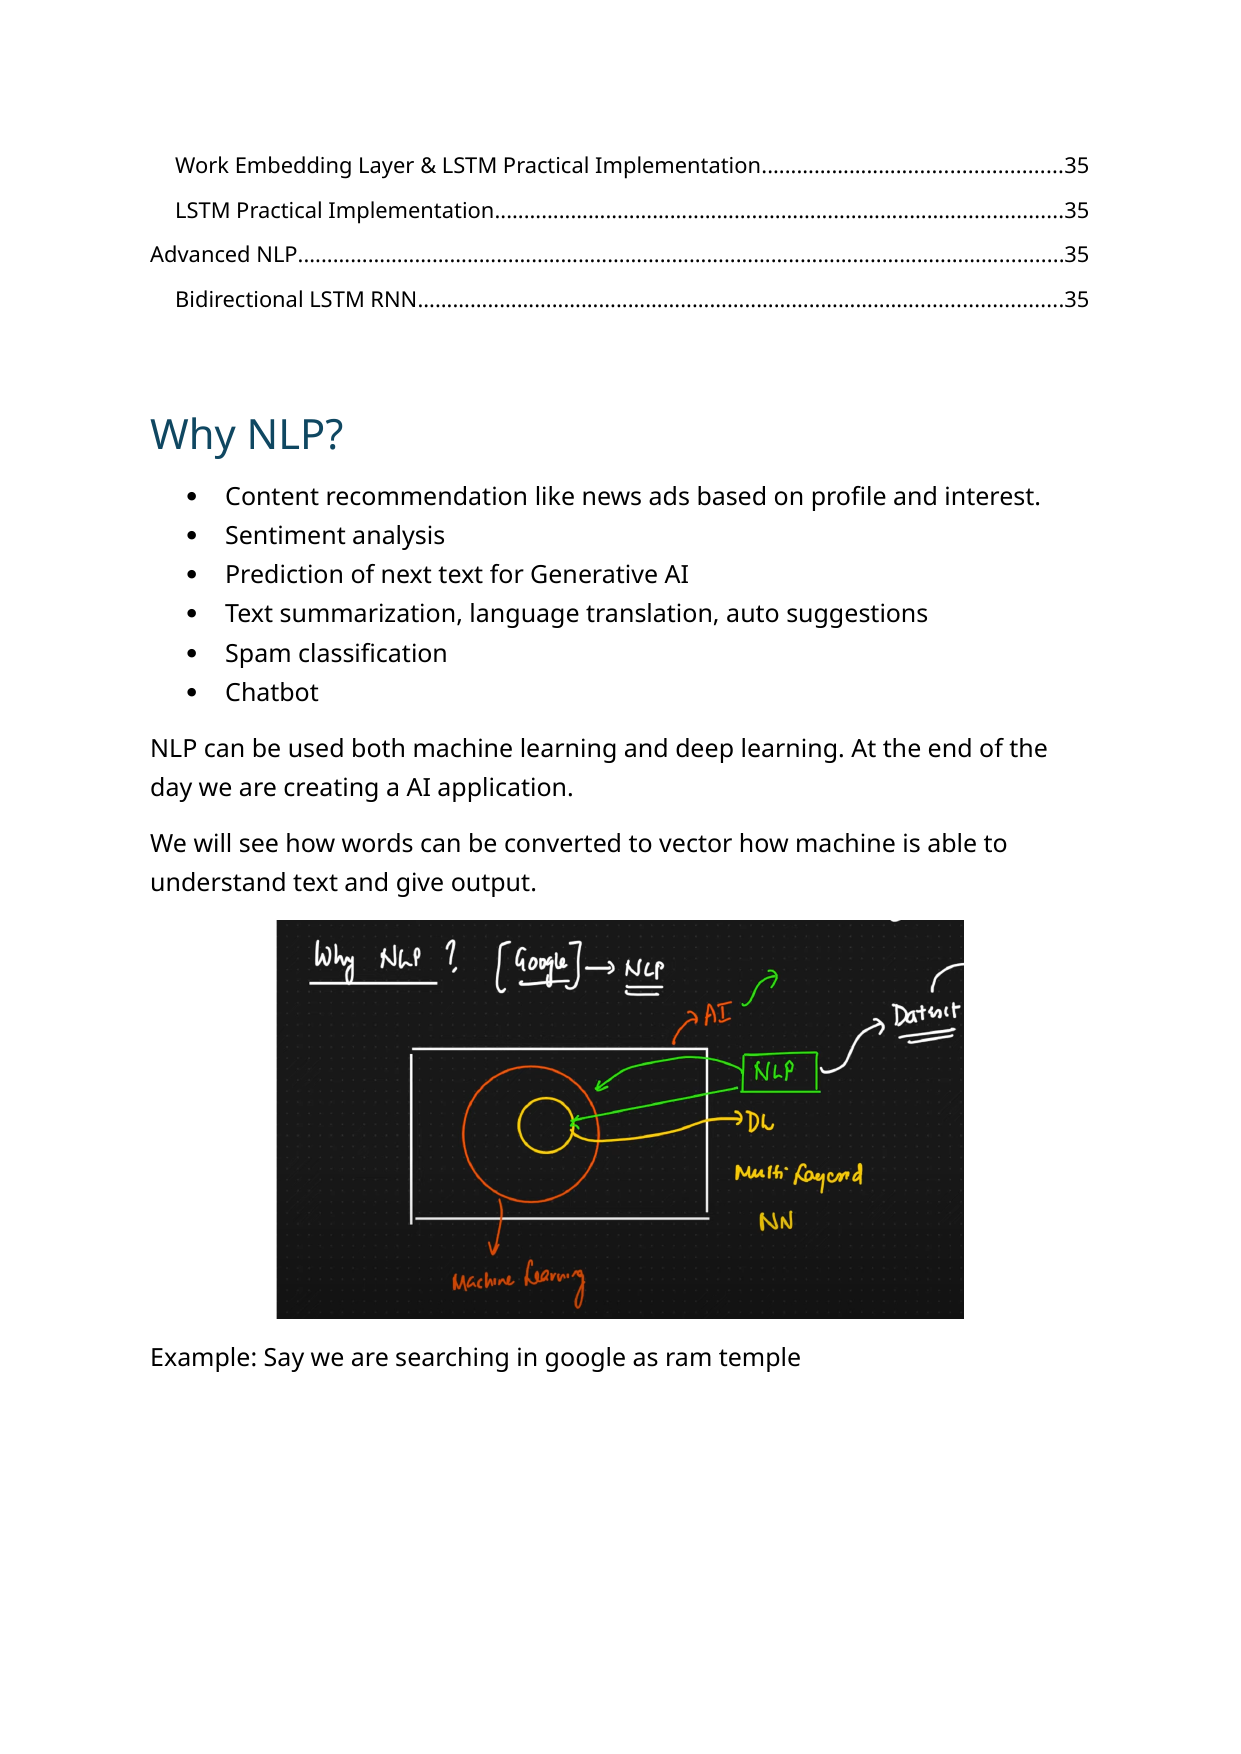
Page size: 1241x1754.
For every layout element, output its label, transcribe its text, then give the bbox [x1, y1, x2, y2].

picture [276, 920, 964, 1319]
subtitle Why NLP? [150, 405, 1090, 462]
list Prediction of next text for Generative AI [187, 557, 1090, 591]
list Text summarization, language translation, auto suggestions [187, 596, 1090, 630]
list Spam classification [187, 635, 1090, 669]
text NLP can be used both machine learning and deep learning. At the end of the day we are creating a AI application. [150, 730, 1090, 803]
list Sentiment analysis [187, 518, 1090, 552]
text We will see how words can be converted to vector how machine is able to understand text and give output. [150, 825, 1090, 898]
text Example: Say we are searching in google as ram temple [150, 1340, 1090, 1374]
list Content recommendation like news ads based on profile and interest. [187, 478, 1090, 513]
list Chatbot [187, 674, 1090, 708]
